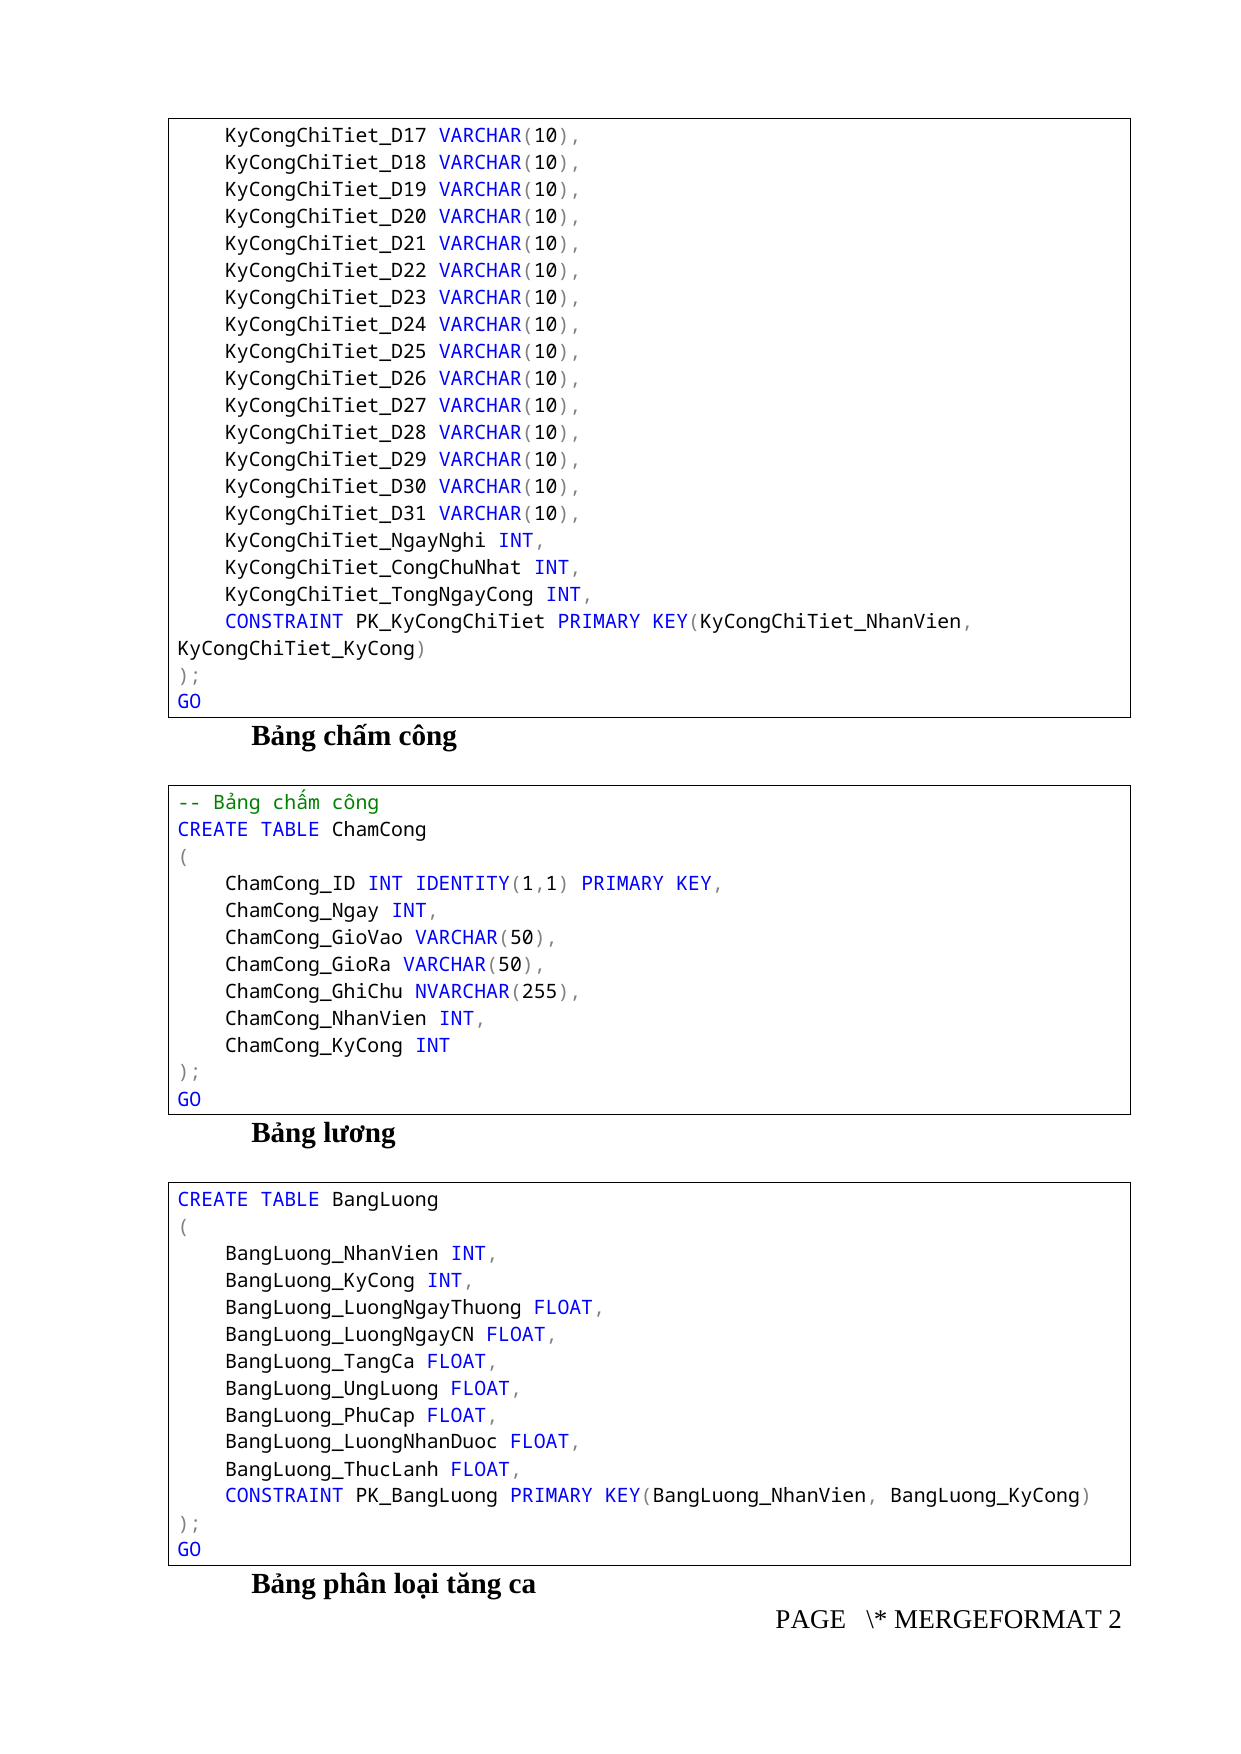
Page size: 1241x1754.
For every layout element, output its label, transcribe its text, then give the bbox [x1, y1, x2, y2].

list Bảng phân loại tăng ca [177, 1566, 1122, 1599]
text BangLuong_UngLuong FLOAT, [177, 1374, 1122, 1401]
text CREATE TABLE ChamCong [177, 815, 1122, 842]
text BangLuong_LuongNgayThuong FLOAT, [177, 1293, 1122, 1320]
text ChamCong_Ngay INT, [177, 896, 1122, 923]
text BangLuong_NhanVien INT, [177, 1239, 1122, 1266]
text KyCongChiTiet_D29 VARCHAR(10), [177, 445, 1122, 472]
text BangLuong_TangCa FLOAT, [177, 1347, 1122, 1374]
text BangLuong_KyCong INT, [177, 1266, 1122, 1293]
list Bảng chấm công [177, 718, 1122, 751]
text BangLuong_LuongNhanDuoc FLOAT, [177, 1428, 1122, 1455]
text KyCongChiTiet_D20 VARCHAR(10), [177, 202, 1122, 229]
text KyCongChiTiet_NgayNghi INT, [177, 526, 1122, 553]
text ChamCong_NhanVien INT, [177, 1004, 1122, 1031]
text ( [177, 842, 1122, 869]
text ChamCong_ID INT IDENTITY(1,1) PRIMARY KEY, [177, 869, 1122, 896]
text KyCongChiTiet_CongChuNhat INT, [177, 553, 1122, 580]
text ); [177, 661, 1122, 685]
text KyCongChiTiet_D17 VARCHAR(10), [169, 119, 1130, 148]
text KyCongChiTiet_D28 VARCHAR(10), [177, 418, 1122, 445]
text KyCongChiTiet_TongNgayCong INT, [177, 580, 1122, 607]
text ( [177, 1212, 1122, 1239]
text GO [169, 1533, 1130, 1565]
text BangLuong_PhuCap FLOAT, [177, 1401, 1122, 1428]
text ChamCong_GioVao VARCHAR(50), [177, 923, 1122, 950]
text ChamCong_GioRa VARCHAR(50), [177, 950, 1122, 977]
text KyCongChiTiet_D24 VARCHAR(10), [177, 310, 1122, 337]
text KyCongChiTiet_D30 VARCHAR(10), [177, 472, 1122, 499]
text KyCongChiTiet_D22 VARCHAR(10), [177, 256, 1122, 283]
text GO [169, 1082, 1130, 1114]
text KyCongChiTiet_D27 VARCHAR(10), [177, 391, 1122, 418]
text ChamCong_GhiChu NVARCHAR(255), [177, 977, 1122, 1004]
text GO [169, 685, 1130, 717]
text BangLuong_LuongNgayCN FLOAT, [177, 1320, 1122, 1347]
text KyCongChiTiet_D25 VARCHAR(10), [177, 337, 1122, 364]
text KyCongChiTiet_D21 VARCHAR(10), [177, 229, 1122, 256]
text KyCongChiTiet_D18 VARCHAR(10), [177, 148, 1122, 175]
text KyCongChiTiet_D19 VARCHAR(10), [177, 175, 1122, 202]
text KyCongChiTiet_D26 VARCHAR(10), [177, 364, 1122, 391]
text ChamCong_KyCong INT [177, 1031, 1122, 1058]
text ); [177, 1058, 1122, 1082]
text CONSTRAINT PK_KyCongChiTiet PRIMARY KEY(KyCongChiTiet_NhanVien, KyCongChiTiet_KyCong) [177, 607, 1122, 661]
text KyCongChiTiet_D23 VARCHAR(10), [177, 283, 1122, 310]
text CONSTRAINT PK_BangLuong PRIMARY KEY(BangLuong_NhanVien, BangLuong_KyCong) [177, 1482, 1122, 1509]
text CREATE TABLE BangLuong [169, 1183, 1130, 1212]
text -- Bảng chấm công [169, 786, 1130, 815]
text KyCongChiTiet_D31 VARCHAR(10), [177, 499, 1122, 526]
text BangLuong_ThucLanh FLOAT, [177, 1455, 1122, 1482]
list Bảng lương [177, 1115, 1122, 1148]
text ); [177, 1509, 1122, 1533]
